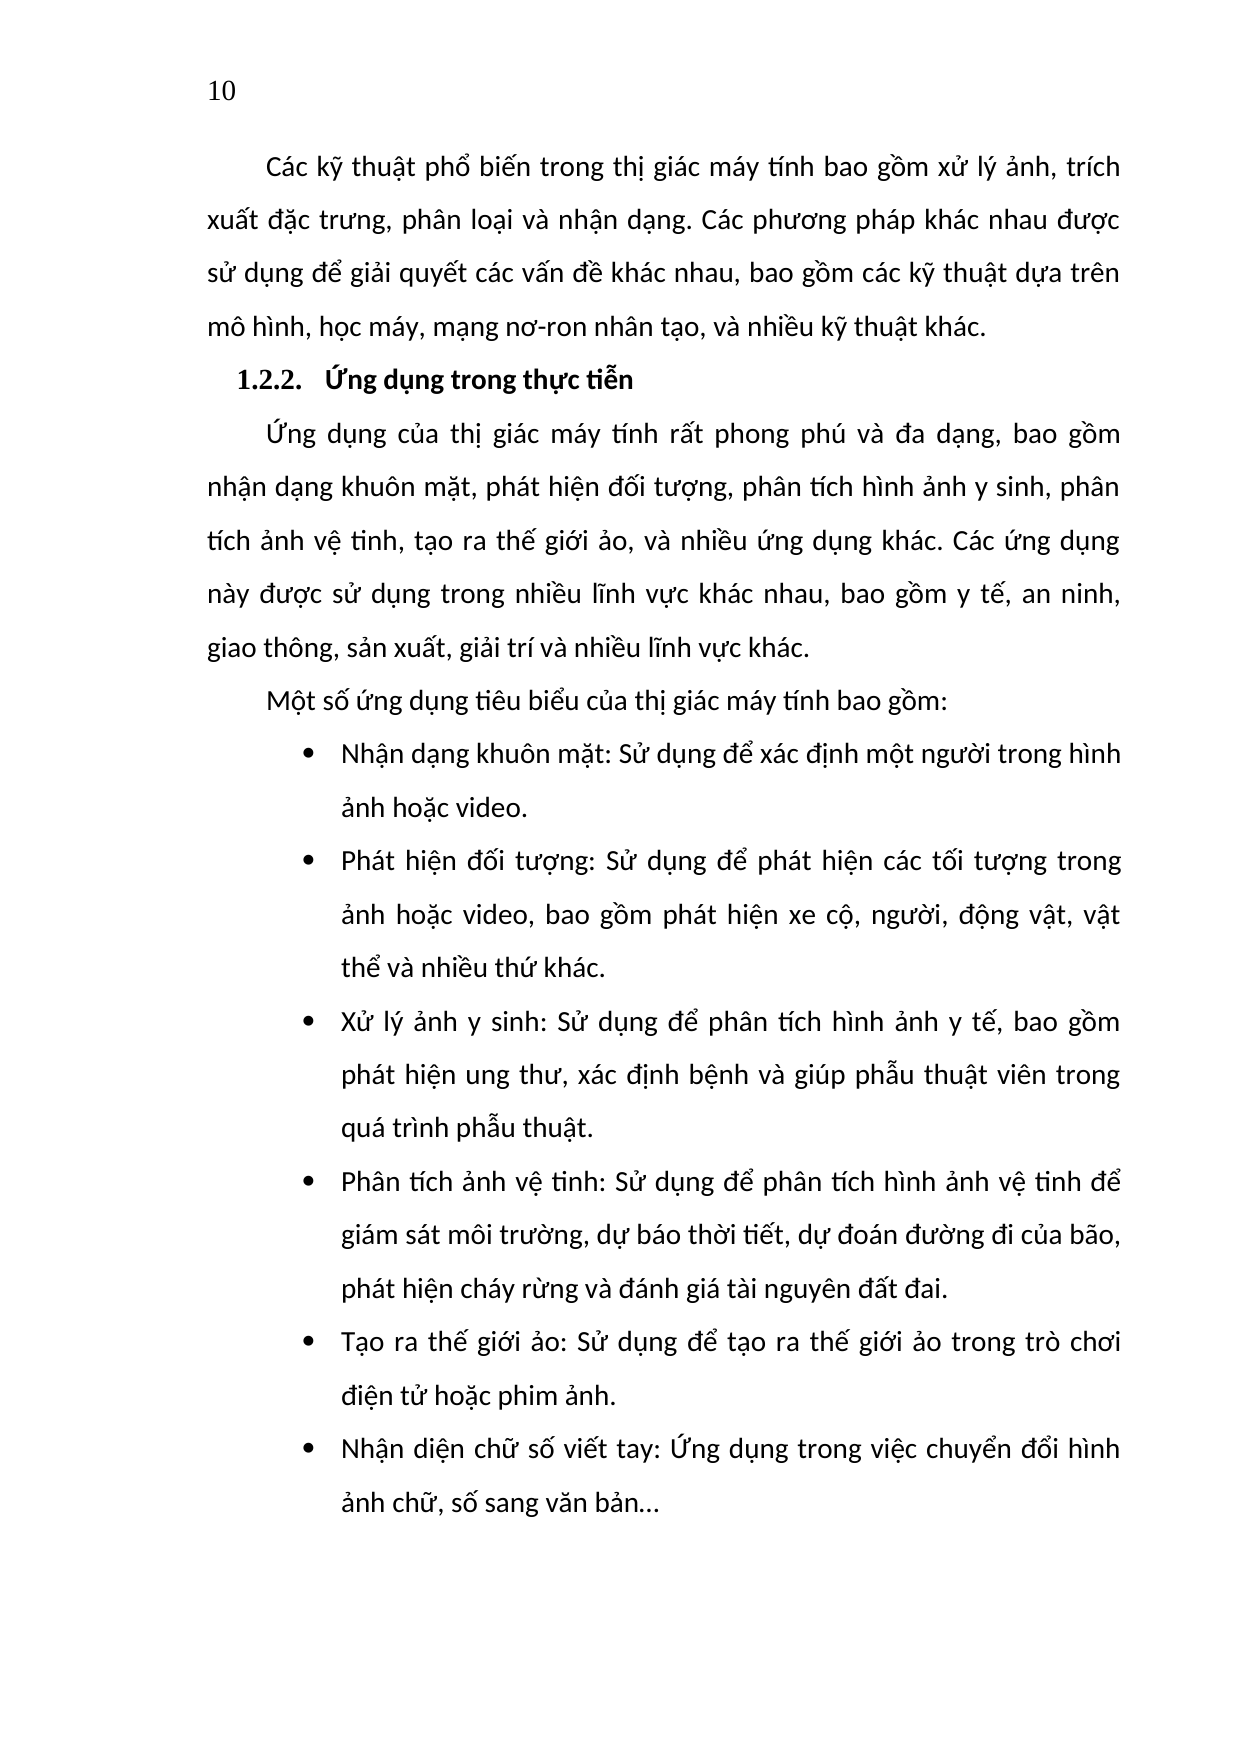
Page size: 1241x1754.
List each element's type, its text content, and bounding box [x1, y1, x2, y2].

list Tạo ra thế giới ảo: Sử dụng để tạo ra thế giới ảo trong trò chơi điện tử hoặc phim ảnh. [303, 1323, 1122, 1412]
list Nhận diện chữ số viết tay: Ứng dụng trong việc chuyển đổi hình ảnh chữ, số sang văn bản… [303, 1430, 1122, 1519]
text Một số ứng dụng tiêu biểu của thị giác máy tính bao gồm: [207, 682, 1122, 718]
text Các kỹ thuật phổ biến trong thị giác máy tính bao gồm xử lý ảnh, trích xuất đặc trưng, phân loại và nhận dạng. Các phương pháp khác nhau được sử dụng để giải quyết các vấn đề khác nhau, bao gồm các kỹ thuật dựa trên mô hình, học máy, mạng nơ-ron nhân tạo, và nhiều kỹ thuật khác. [207, 148, 1122, 344]
list Nhận dạng khuôn mặt: Sử dụng để xác định một người trong hình ảnh hoặc video. [303, 736, 1122, 824]
list Xử lý ảnh y sinh: Sử dụng để phân tích hình ảnh y tế, bao gồm phát hiện ung thư, xác định bệnh và giúp phẫu thuật viên trong quá trình phẫu thuật. [303, 1003, 1122, 1145]
list Phát hiện đối tượng: Sử dụng để phát hiện các tối tượng trong ảnh hoặc video, bao gồm phát hiện xe cộ, người, động vật, vật thể và nhiều thứ khác. [303, 842, 1122, 985]
subtitle Ứng dụng trong thực tiễn [236, 361, 1122, 397]
text Ứng dụng của thị giác máy tính rất phong phú và đa dạng, bao gồm nhận dạng khuôn mặt, phát hiện đối tượng, phân tích hình ảnh y sinh, phân tích ảnh vệ tinh, tạo ra thế giới ảo, và nhiều ứng dụng khác. Các ứng dụng này được sử dụng trong nhiều lĩnh vực khác nhau, bao gồm y tế, an ninh, giao thông, sản xuất, giải trí và nhiều lĩnh vực khác. [207, 415, 1122, 664]
list Phân tích ảnh vệ tinh: Sử dụng để phân tích hình ảnh vệ tinh để giám sát môi trường, dự báo thời tiết, dự đoán đường đi của bão, phát hiện cháy rừng và đánh giá tài nguyên đất đai. [303, 1163, 1122, 1306]
